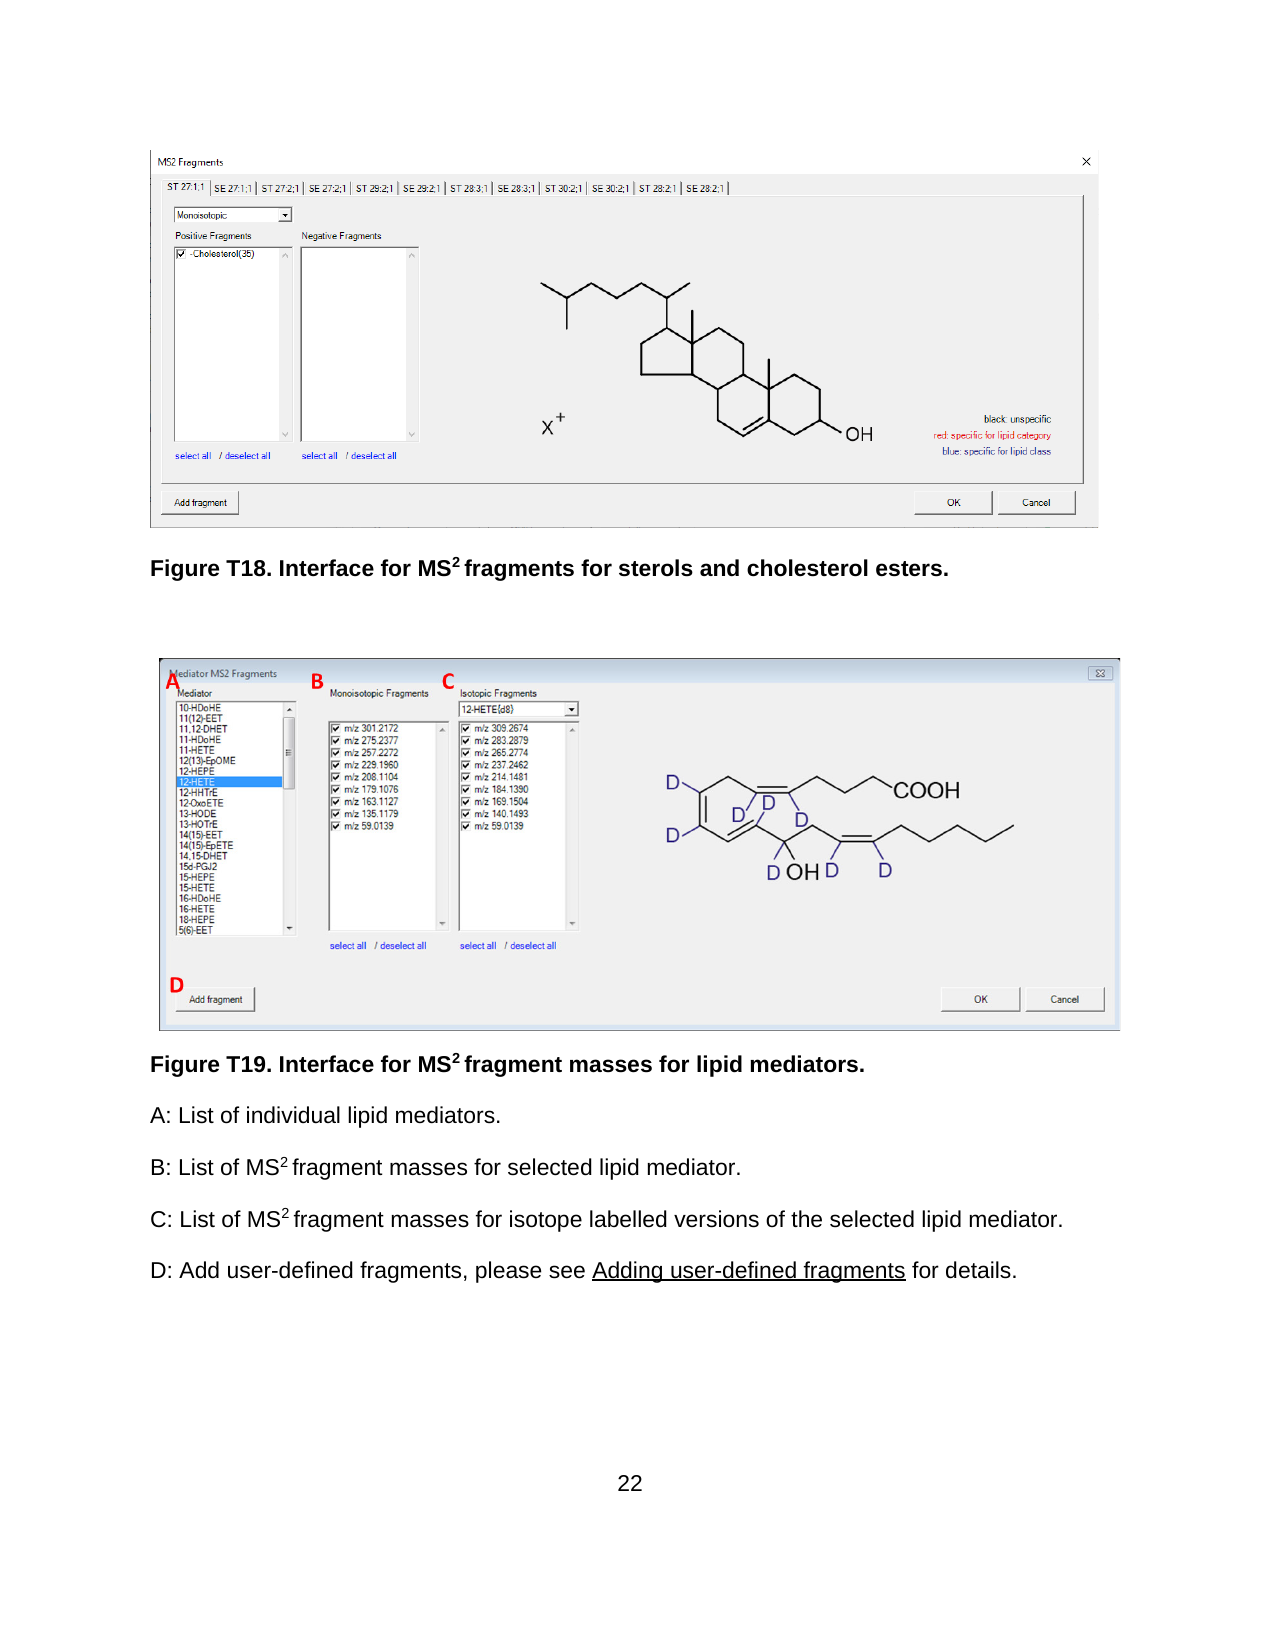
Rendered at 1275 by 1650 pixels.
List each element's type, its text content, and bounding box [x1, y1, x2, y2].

text A: List of individual lipid mediators. [150, 1102, 1150, 1129]
text B: List of MS2 fragment masses for selected lipid mediator. [150, 1153, 1150, 1180]
text C: List of MS2 fragment masses for isotope labelled versions of the selected lipid mediator. D: Add user-defined fragments, please see Adding user-defined fragments for details. [150, 1205, 1085, 1283]
picture [150, 150, 1099, 528]
subtitle Figure T18. Interface for MS2 fragments for sterols and cholesterol esters. [150, 553, 1150, 582]
picture [150, 658, 1121, 1031]
